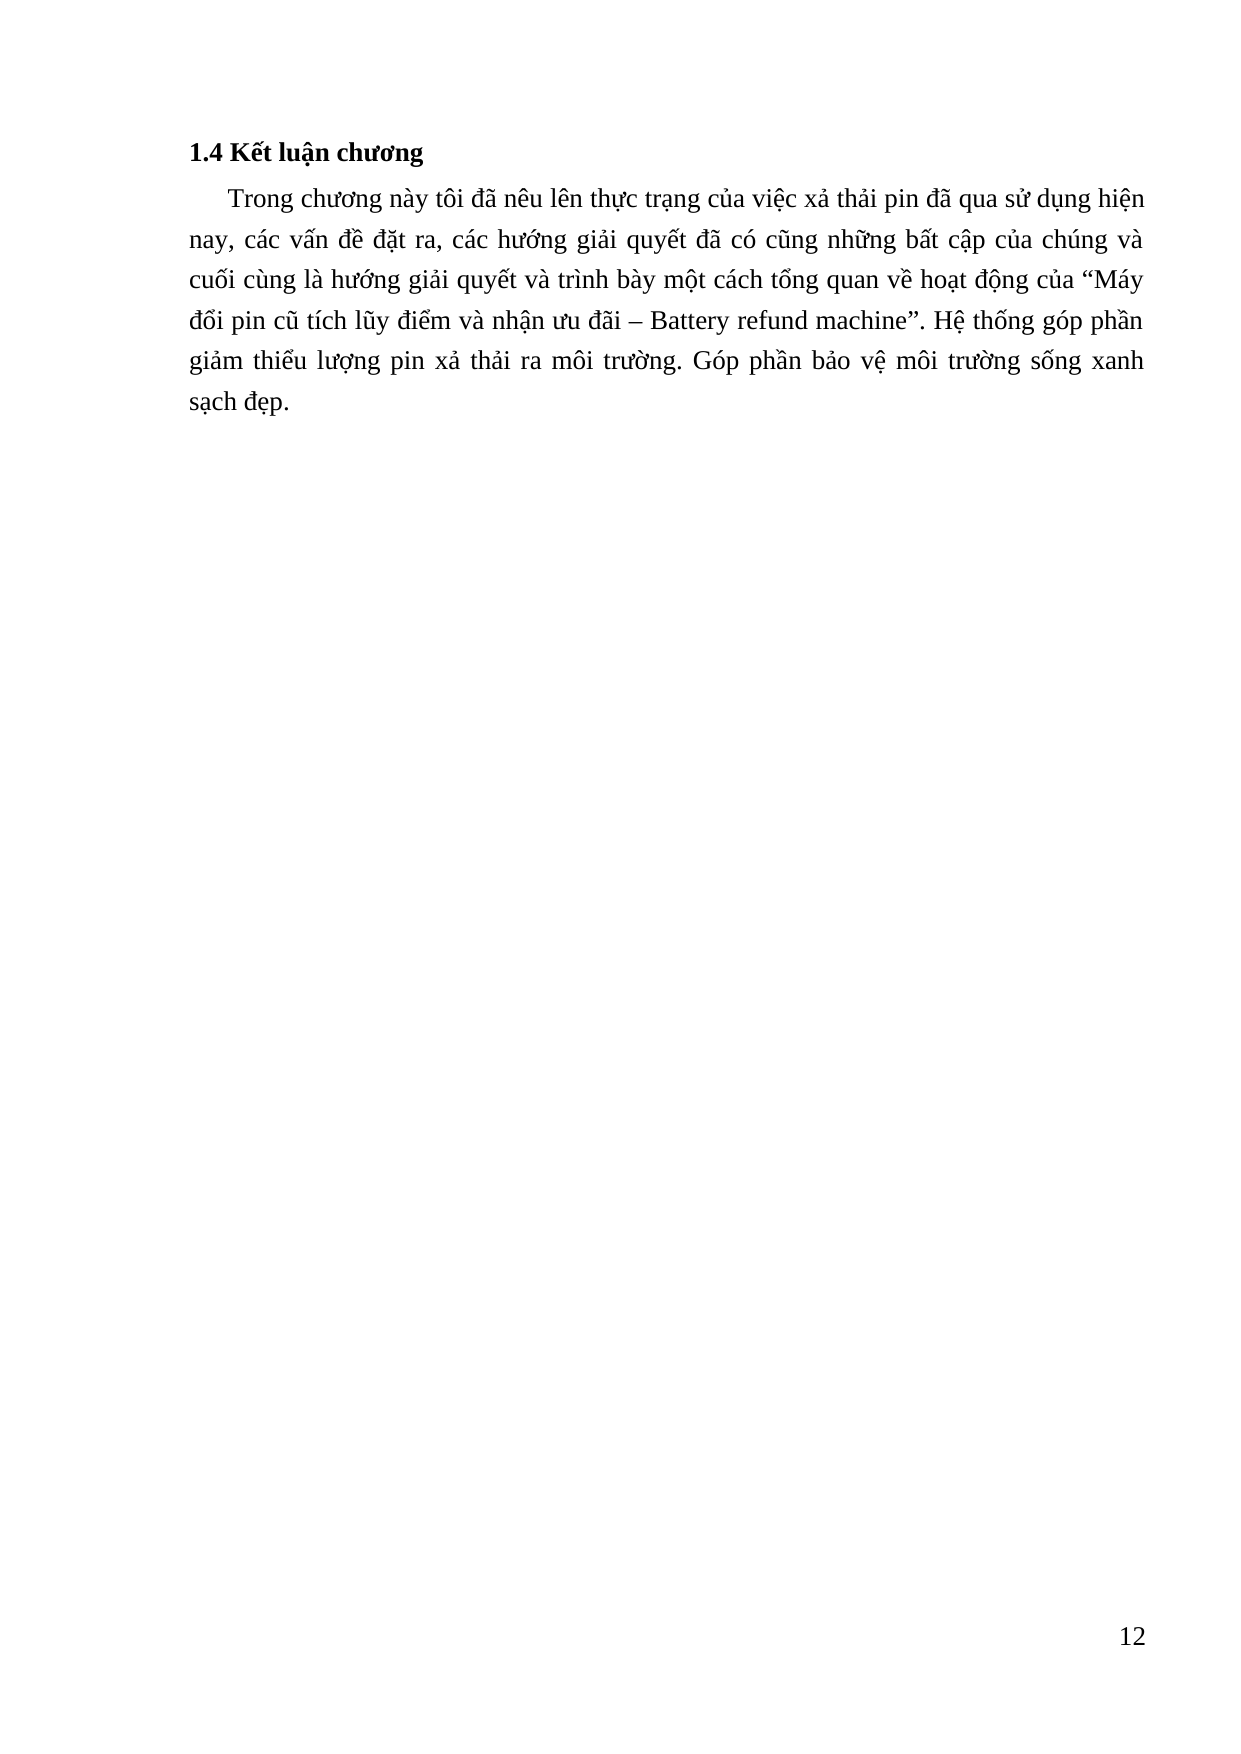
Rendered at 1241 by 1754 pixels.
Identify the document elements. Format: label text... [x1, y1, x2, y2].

text Trong chương này tôi đã nêu lên thực trạng của việc xả thải pin đã qua sử dụng hiện nay, các vấn đề đặt ra, các hướng giải quyết đã có cũng những bất cập của chúng và cuối cùng là hướng giải quyết và trình bày một cách tổng quan về hoạt động của “Máy đổi pin cũ tích lũy điểm và nhận ưu đãi – Battery refund machine”. Hệ thống góp phần giảm thiểu lượng pin xả thải ra môi trường. Góp phần bảo vệ môi trường sống xanh sạch đẹp. [189, 182, 1146, 416]
subtitle Kết luận chương [189, 136, 1146, 167]
